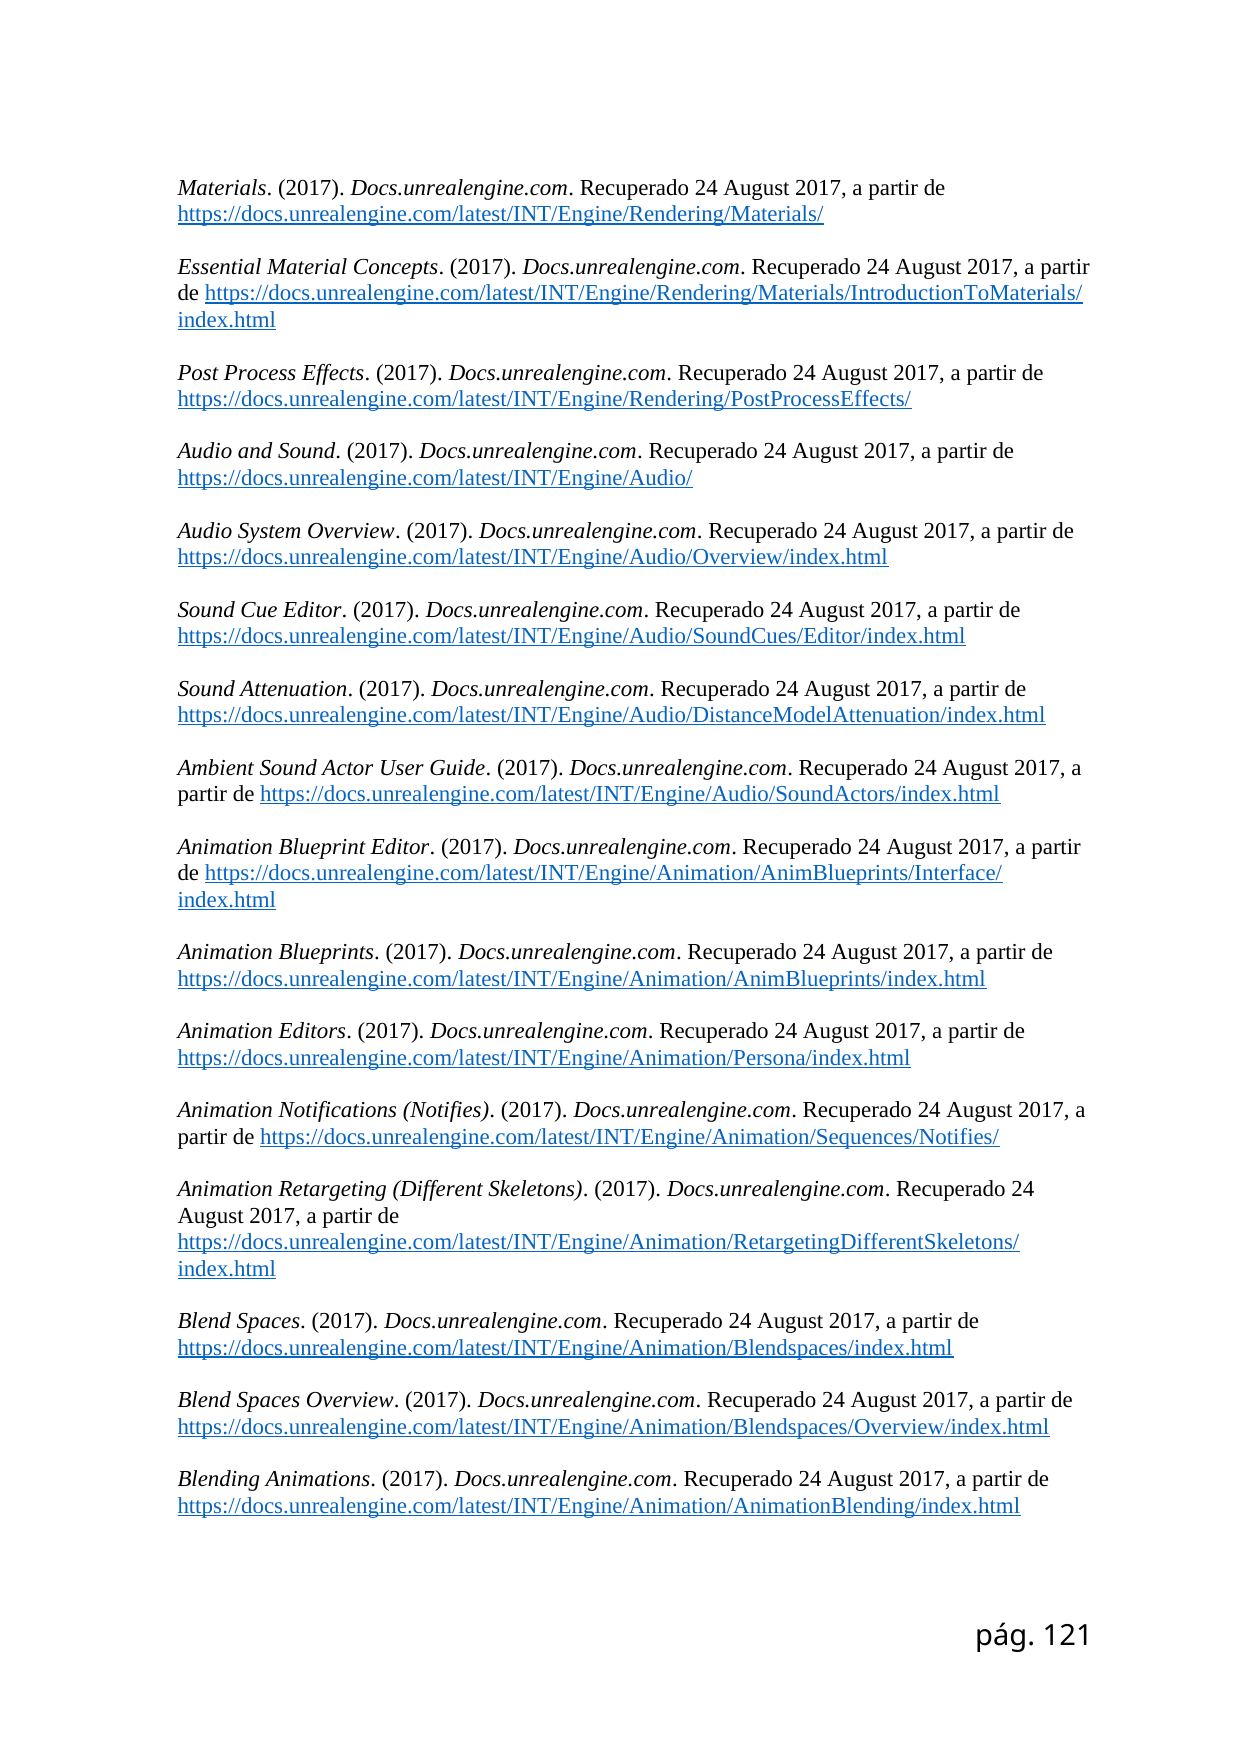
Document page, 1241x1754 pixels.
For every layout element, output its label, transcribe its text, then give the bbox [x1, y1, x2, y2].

text Animation Retargeting (Different Skeletons). (2017). Docs.unrealengine.com. Recuperado 24 August 2017, a partir de https://docs.unrealengine.com/latest/INT/Engine/Animation/RetargetingDifferentSkeletons/index.html [177, 1176, 1092, 1281]
text Sound Cue Editor. (2017). Docs.unrealengine.com. Recuperado 24 August 2017, a partir de https://docs.unrealengine.com/latest/INT/Engine/Audio/SoundCues/Editor/index.html [177, 596, 1092, 648]
text Animation Blueprint Editor. (2017). Docs.unrealengine.com. Recuperado 24 August 2017, a partir de https://docs.unrealengine.com/latest/INT/Engine/Animation/AnimBlueprints/Interface/index.html [177, 833, 1092, 912]
text Audio System Overview. (2017). Docs.unrealengine.com. Recuperado 24 August 2017, a partir de https://docs.unrealengine.com/latest/INT/Engine/Audio/Overview/index.html [177, 517, 1092, 569]
text Animation Blueprints. (2017). Docs.unrealengine.com. Recuperado 24 August 2017, a partir de https://docs.unrealengine.com/latest/INT/Engine/Animation/AnimBlueprints/index.html [177, 938, 1092, 991]
text Blending Animations. (2017). Docs.unrealengine.com. Recuperado 24 August 2017, a partir de https://docs.unrealengine.com/latest/INT/Engine/Animation/AnimationBlending/index.html [177, 1465, 1092, 1518]
text Materials. (2017). Docs.unrealengine.com. Recuperado 24 August 2017, a partir de https://docs.unrealengine.com/latest/INT/Engine/Rendering/Materials/ [177, 174, 1092, 227]
text Sound Attenuation. (2017). Docs.unrealengine.com. Recuperado 24 August 2017, a partir de https://docs.unrealengine.com/latest/INT/Engine/Audio/DistanceModelAttenuation/index.html [177, 675, 1092, 727]
text Blend Spaces Overview. (2017). Docs.unrealengine.com. Recuperado 24 August 2017, a partir de https://docs.unrealengine.com/latest/INT/Engine/Animation/Blendspaces/Overview/index.html [177, 1386, 1092, 1439]
text Blend Spaces. (2017). Docs.unrealengine.com. Recuperado 24 August 2017, a partir de https://docs.unrealengine.com/latest/INT/Engine/Animation/Blendspaces/index.html [177, 1307, 1092, 1360]
text Essential Material Concepts. (2017). Docs.unrealengine.com. Recuperado 24 August 2017, a partir de https://docs.unrealengine.com/latest/INT/Engine/Rendering/Materials/IntroductionToMaterials/index.html [177, 253, 1092, 332]
text Animation Notifications (Notifies). (2017). Docs.unrealengine.com. Recuperado 24 August 2017, a partir de https://docs.unrealengine.com/latest/INT/Engine/Animation/Sequences/Notifies/ [177, 1096, 1092, 1149]
text Audio and Sound. (2017). Docs.unrealengine.com. Recuperado 24 August 2017, a partir de https://docs.unrealengine.com/latest/INT/Engine/Audio/ [177, 438, 1092, 490]
text Animation Editors. (2017). Docs.unrealengine.com. Recuperado 24 August 2017, a partir de https://docs.unrealengine.com/latest/INT/Engine/Animation/Persona/index.html [177, 1017, 1092, 1070]
text Ambient Sound Actor User Guide. (2017). Docs.unrealengine.com. Recuperado 24 August 2017, a partir de https://docs.unrealengine.com/latest/INT/Engine/Audio/SoundActors/index.html [177, 754, 1092, 807]
text Post Process Effects. (2017). Docs.unrealengine.com. Recuperado 24 August 2017, a partir de https://docs.unrealengine.com/latest/INT/Engine/Rendering/PostProcessEffects/ [177, 358, 1092, 411]
